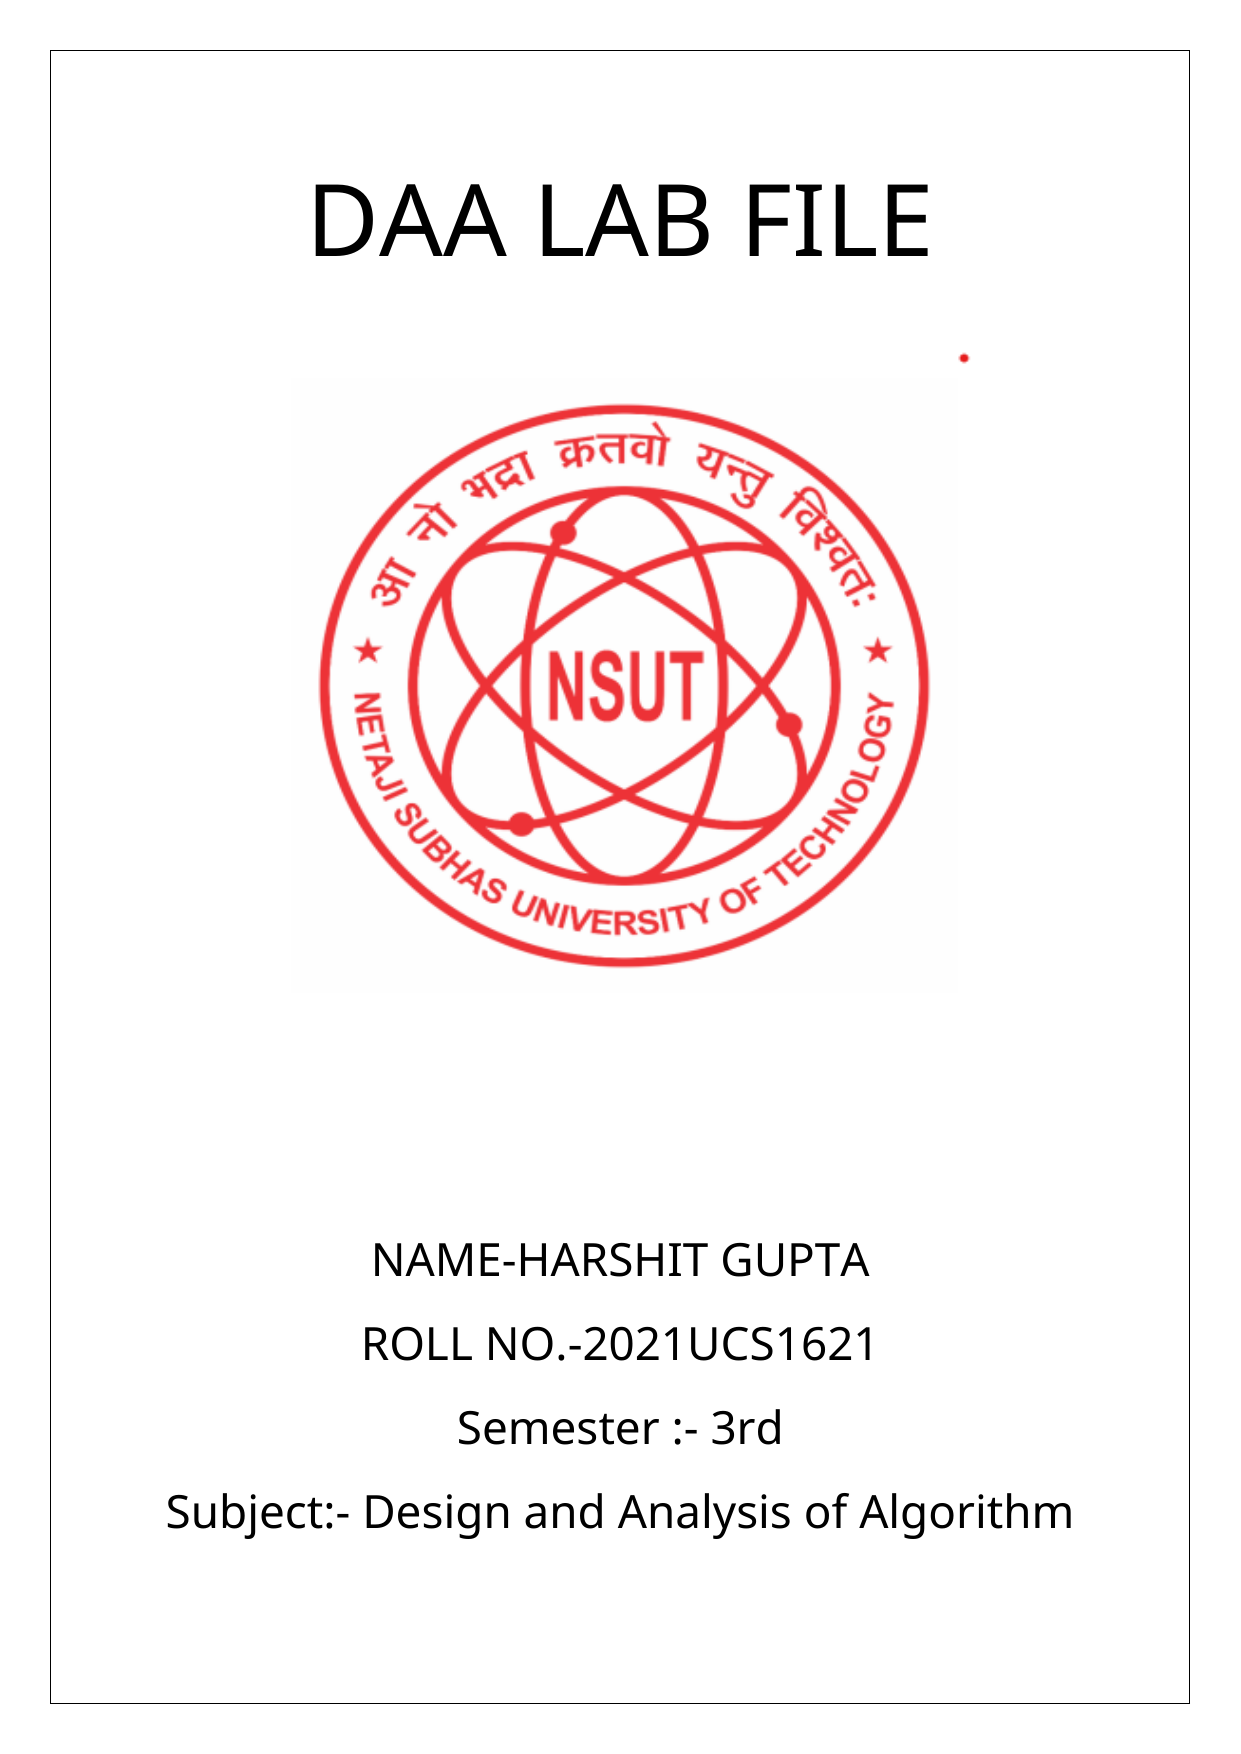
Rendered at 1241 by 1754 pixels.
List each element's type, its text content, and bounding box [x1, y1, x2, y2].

picture [188, 313, 1052, 1042]
text NAME-HARSHIT GUPTA [150, 1228, 1090, 1290]
text Subject:- Design and Analysis of Algorithm [150, 1480, 1090, 1542]
text Semester :- 3rd [150, 1396, 1090, 1458]
text ROLL NO.-2021UCS1621 [150, 1312, 1090, 1374]
text DAA LAB FILE [150, 150, 1090, 286]
